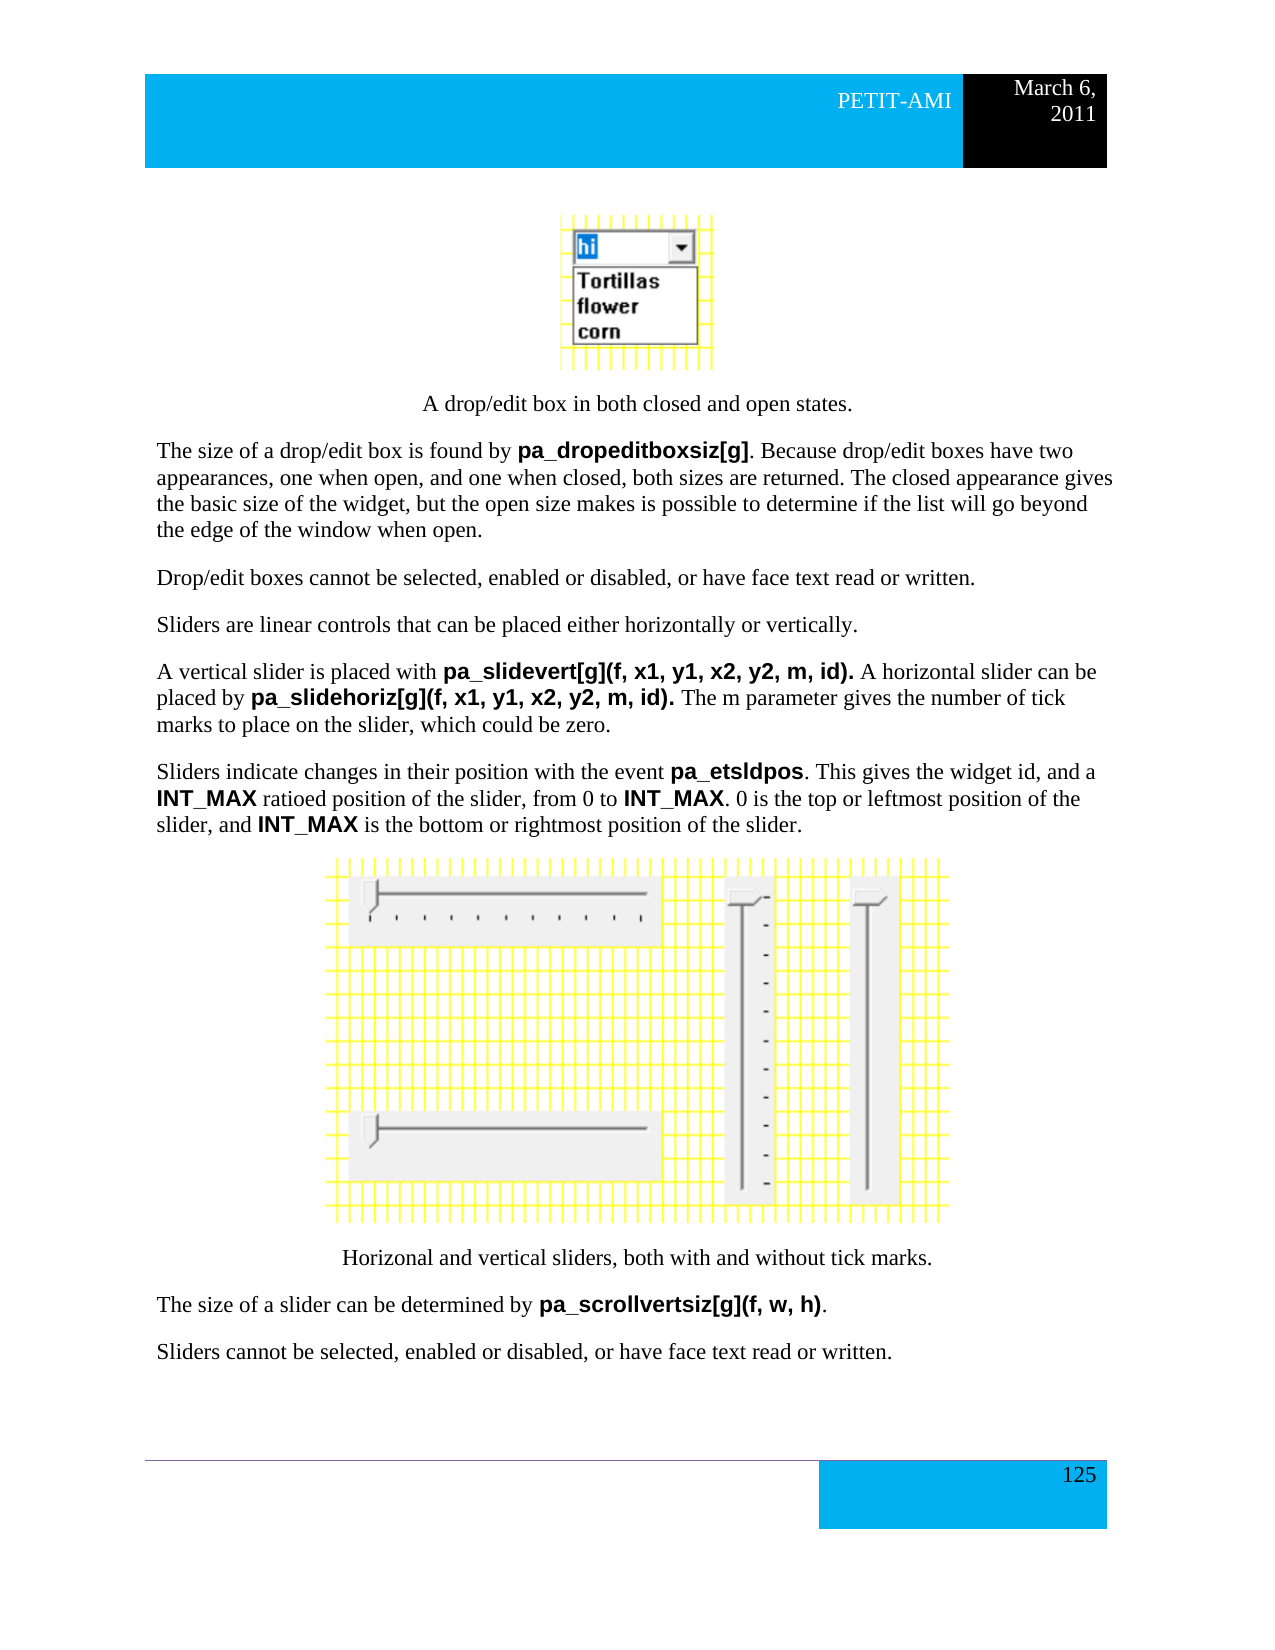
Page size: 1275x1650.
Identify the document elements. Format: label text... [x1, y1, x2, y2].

text A drop/edit box in both closed and open states. [156, 390, 1118, 416]
picture [560, 215, 715, 370]
text The size of a slider can be determined by pa_scrollvertsiz[g](f, w, h). [156, 1291, 1118, 1317]
text Sliders cannot be selected, enabled or disabled, or have face text read or written. [156, 1338, 1118, 1364]
text Sliders indicate changes in their position with the event pa_etsldpos. This gives the widget id, and a INT_MAX ratioed position of the slider, from 0 to INT_MAX. 0 is the top or leftmost position of the slider, and INT_MAX is the bottom or rightmost position of the slider. [156, 758, 1118, 837]
text Drop/edit boxes cannot be selected, enabled or disabled, or have face text read or written. [156, 563, 1118, 590]
text The size of a drop/edit box is found by pa_dropeditboxsiz[g]. Because drop/edit boxes have two appearances, one when open, and one when closed, both sizes are returned. The closed appearance gives the basic size of the widget, but the open size makes is possible to determine if the list will go beyond the edge of the window when open. [156, 437, 1118, 543]
text Sliders are linear controls that can be placed either horizontally or vertically. [156, 611, 1118, 637]
picture [325, 858, 950, 1223]
text A vertical slider is placed with pa_slidevert[g](f, x1, y1, x2, y2, m, id). A horizontal slider can be placed by pa_slidehoriz[g](f, x1, y1, x2, y2, m, id). The m parameter gives the number of tick marks to place on the slider, which could be zero. [156, 658, 1118, 737]
text Horizonal and vertical sliders, both with and without tick marks. [156, 1244, 1118, 1270]
